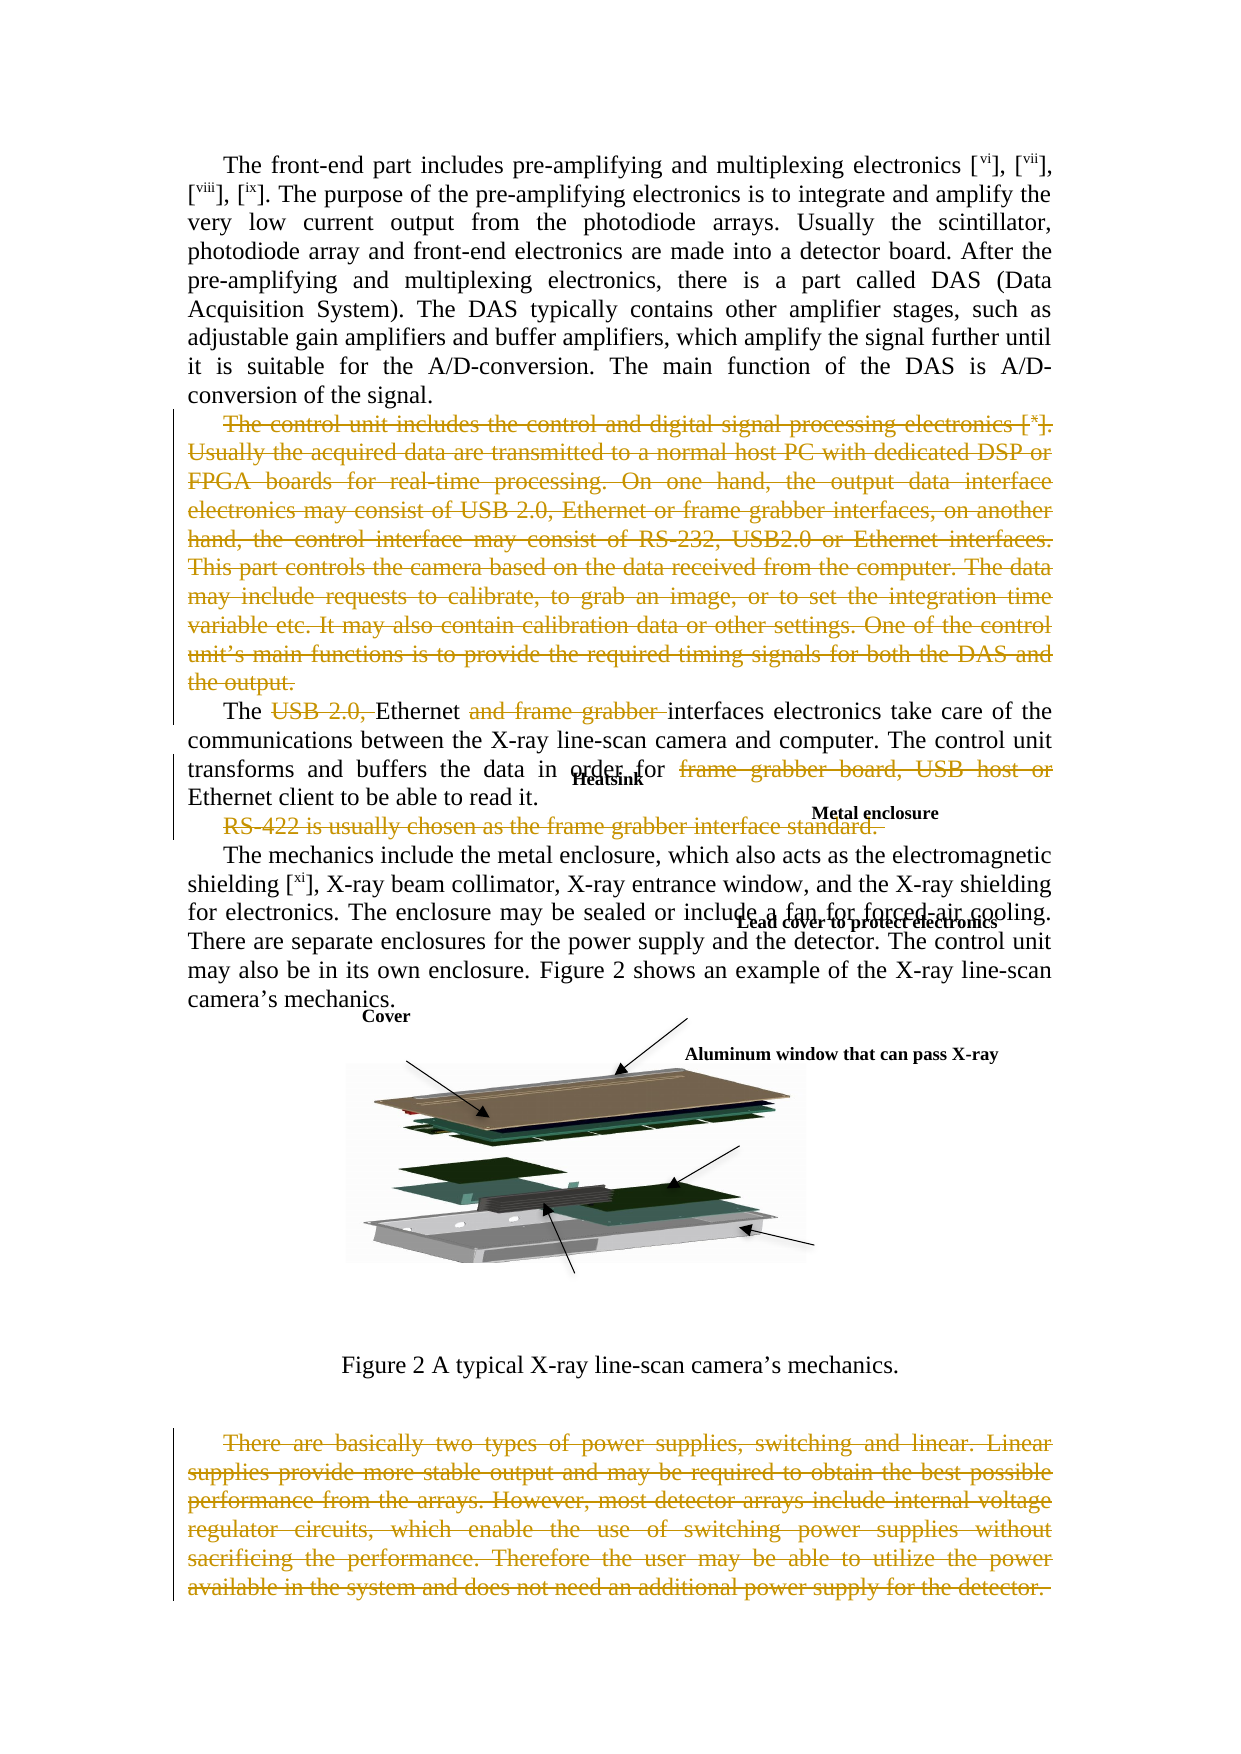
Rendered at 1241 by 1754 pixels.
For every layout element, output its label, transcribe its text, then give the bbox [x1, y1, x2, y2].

picture [345, 1063, 807, 1263]
text The mechanics include the metal enclosure, which also acts as the electromagnetic shielding [], X-ray beam collimator, X-ray entrance window, and the X-ray shielding for electronics. The enclosure may be sealed or include a fan for forced-air cooling. There are separate enclosures for the power supply and the detector. The control unit may also be in its own enclosure. Figure 2 shows an example of the X-ray line-scan camera’s mechanics. [187, 840, 1053, 1012]
text The front-end part includes pre-amplifying and multiplexing electronics [], [], [], []. The purpose of the pre-amplifying electronics is to integrate and amplify the very low current output from the photodiode arrays. Usually the scintillator, photodiode array and front-end electronics are made into a detector board. After the pre-amplifying and multiplexing electronics, there is a part called DAS (Data Acquisition System). The DAS typically contains other amplifier stages, such as adjustable gain amplifiers and buffer amplifiers, which amplify the signal further until it is suitable for the A/D-conversion. The main function of the DAS is A/D-conversion of the signal. [187, 150, 1053, 409]
text Figure 2 A typical X-ray line-scan camera’s mechanics. [187, 1350, 1053, 1379]
text The Ethernet interfaces electronics take care of the communications between the X-ray line-scan camera and computer. The control unit transforms and buffers the data in order for Ethernet client to be able to read it. [187, 696, 1053, 811]
